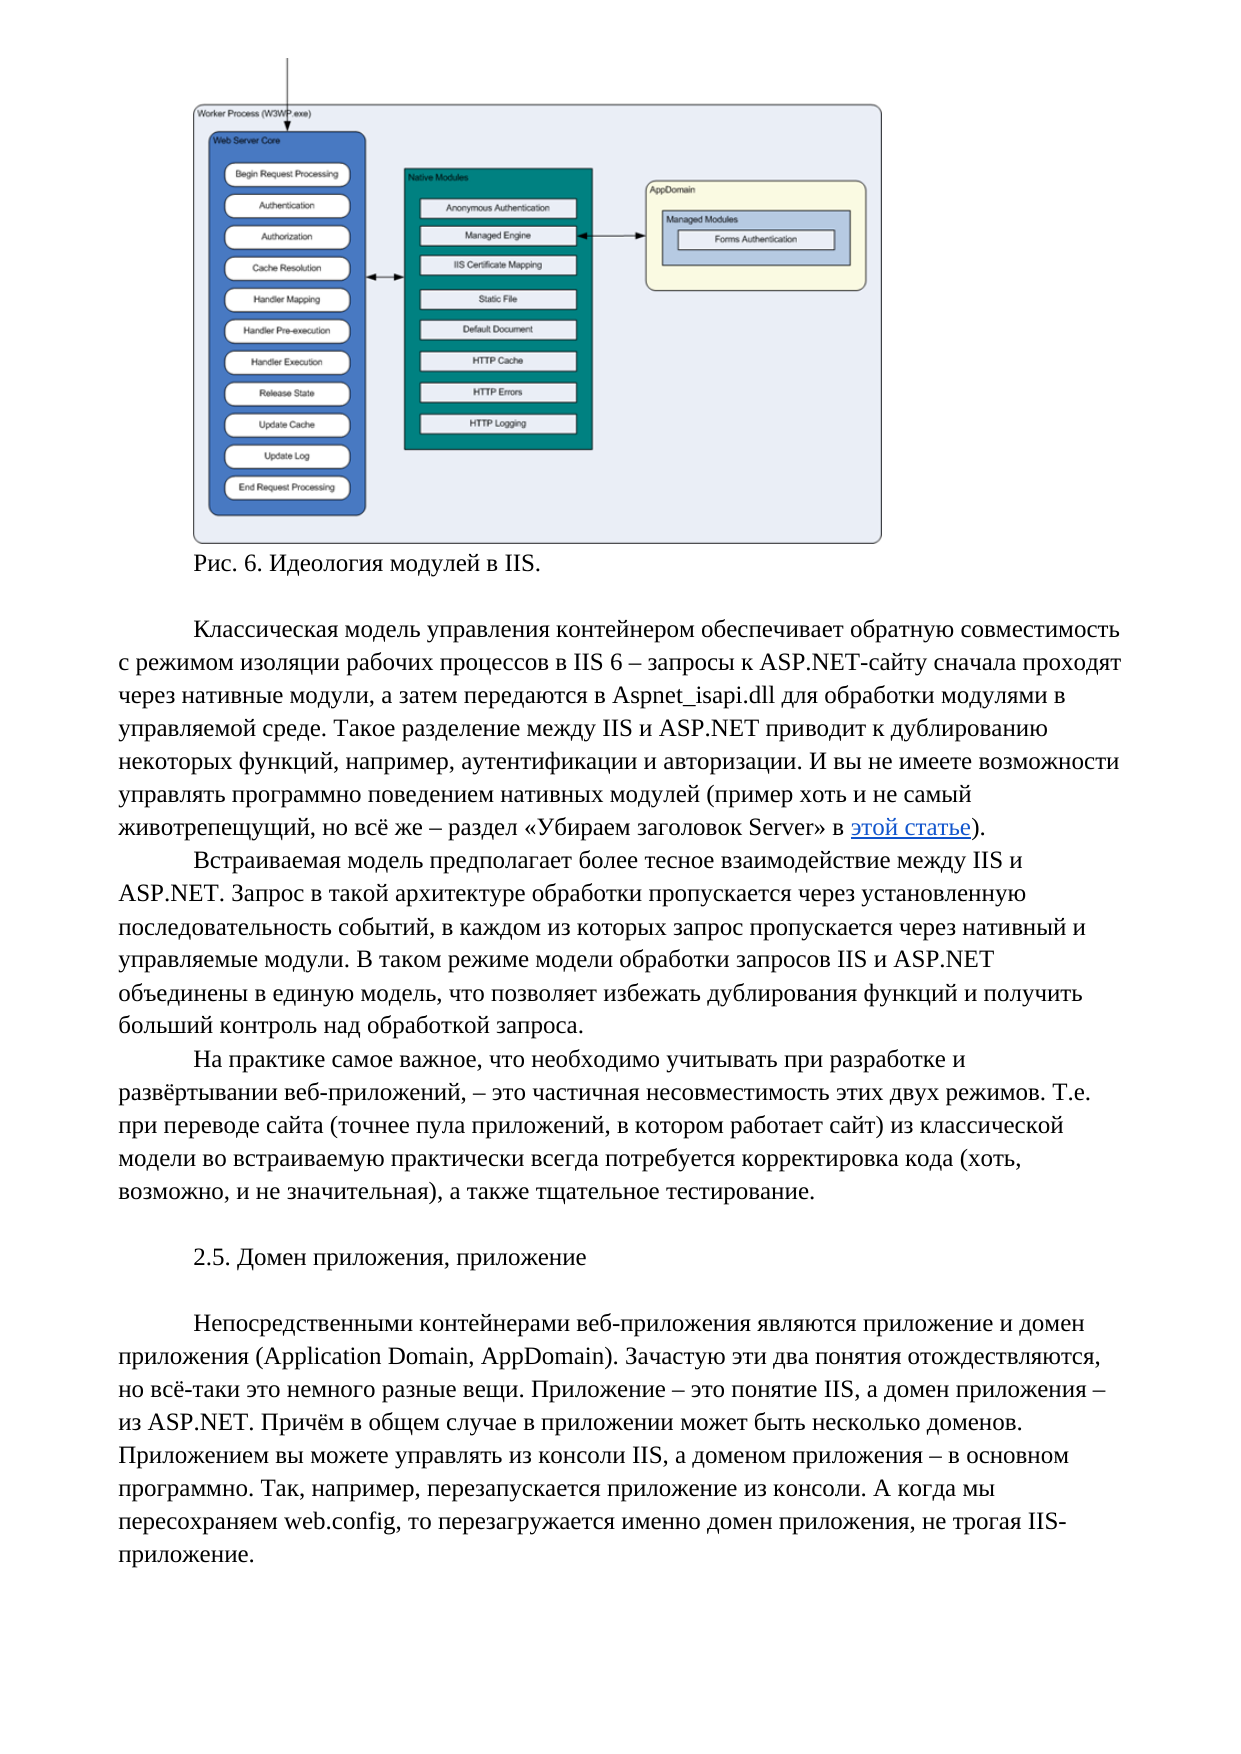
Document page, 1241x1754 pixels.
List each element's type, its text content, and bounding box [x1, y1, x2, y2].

text Встраиваемая модель предполагает более тесное взаимодействие между IIS и ASP.NET. Запрос в такой архитектуре обработки пропускается через установленную последовательность событий, в каждом из которых запрос пропускается через нативный и управляемые модули. В таком режиме модели обработки запросов IIS и ASP.NET объединены в единую модель, что позволяет избежать дублирования функций и получить больший контроль над обработкой запроса. [118, 846, 1122, 1039]
text Классическая модель управления контейнером обеспечивает обратную совместимость с режимом изоляции рабочих процессов в IIS 6 – запросы к ASP.NET-сайту сначала проходят через нативные модули, а затем передаются в Aspnet_isapi.dll для обработки модулями в управляемой среде. Такое разделение между IIS и ASP.NET приводит к дублированию некоторых функций, например, аутентификации и авторизации. И вы не имеете возможности управлять программно поведением нативных модулей (пример хоть и не самый животрепещущий, но всё же – раздел «Убираем заголовок Server» в этой статье). [118, 614, 1122, 841]
text На практике самое важное, что необходимо учитывать при разработке и развёртывании веб-приложений, – это частичная несовместимость этих двух режимов. Т.е. при переводе сайта (точнее пула приложений, в котором работает сайт) из классической модели во встраиваемую практически всегда потребуется корректировка кода (хоть, возможно, и не значительная), а также тщательное тестирование. [118, 1044, 1122, 1204]
text 2.5. Домен приложения, приложение [118, 1242, 1122, 1271]
text Рис. 6. Идеология модулей в IIS. [118, 548, 1122, 577]
text Непосредственными контейнерами веб-приложения являются приложение и домен приложения (Application Domain, AppDomain). Зачастую эти два понятия отождествляются, но всё-таки это немного разные вещи. Приложение – это понятие IIS, а домен приложения – из ASP.NET. Причём в общем случае в приложении может быть несколько доменов. Приложением вы можете управлять из консоли IIS, а доменом приложения – в основном программно. Так, например, перезапускается приложение из консоли. А когда мы пересохраняем web.config, то перезагружается именно домен приложения, не трогая IIS-приложение. [118, 1308, 1122, 1568]
picture [193, 58, 882, 544]
